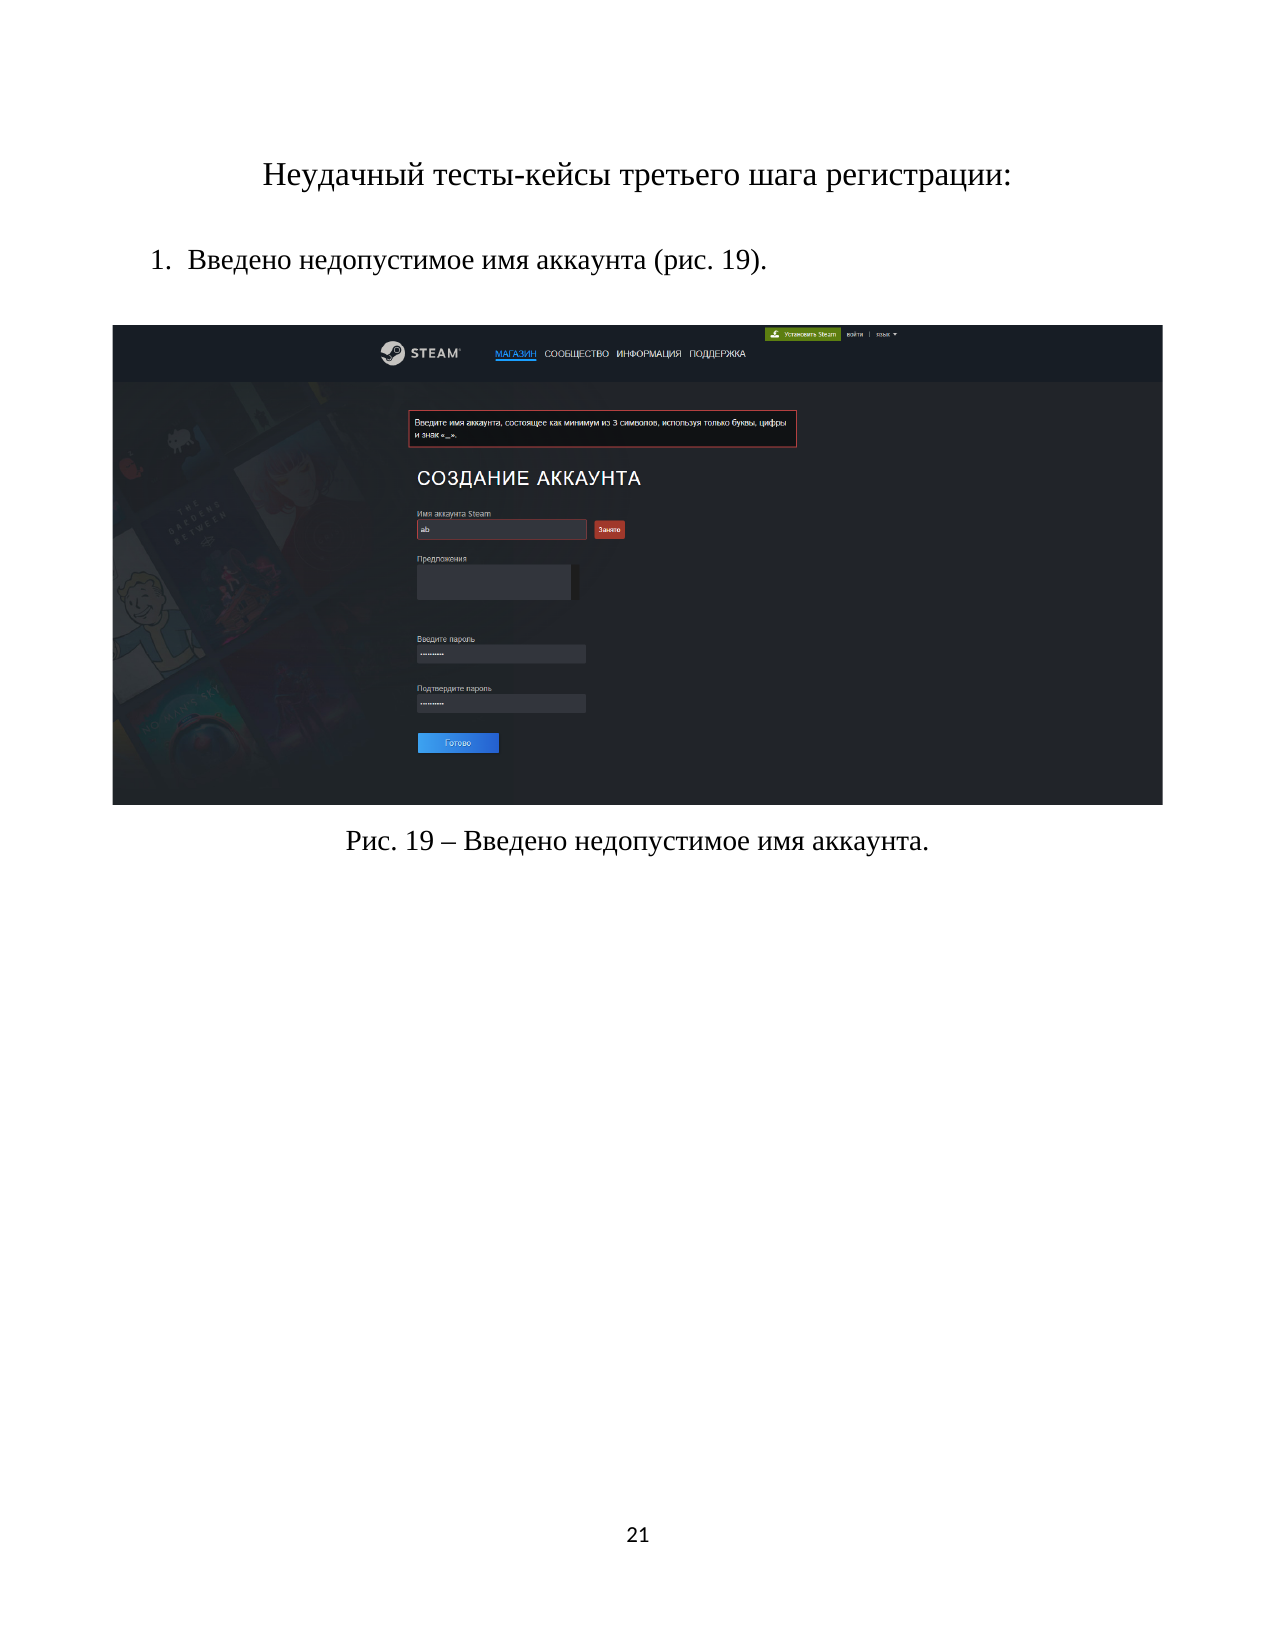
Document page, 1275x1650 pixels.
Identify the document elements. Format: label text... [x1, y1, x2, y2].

text Рис. 19 – Введено недопустимое имя аккаунта. [112, 823, 1162, 857]
subtitle Введено недопустимое имя аккаунта (рис. 19). [150, 242, 1162, 276]
subtitle Неудачный тесты-кейсы третьего шага регистрации: [112, 154, 1162, 192]
picture [112, 325, 1163, 805]
